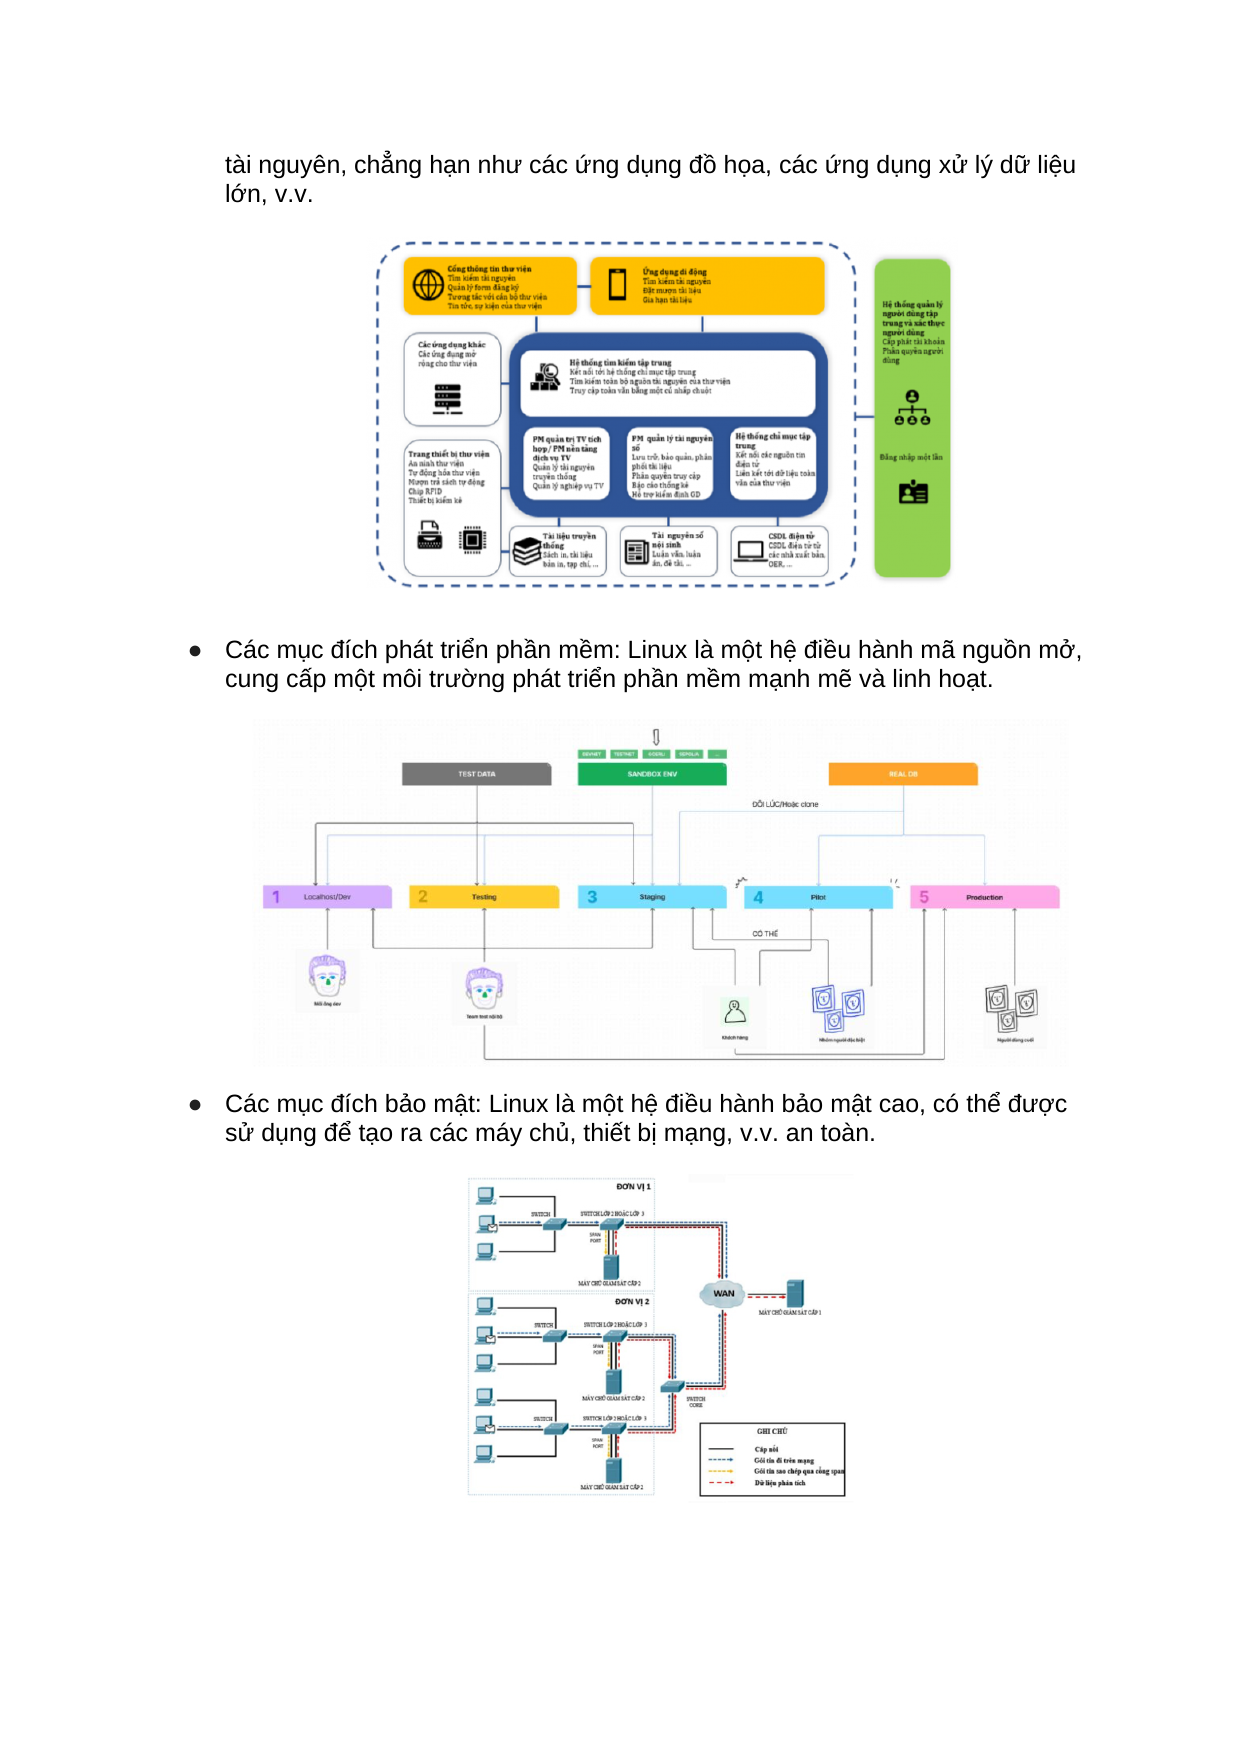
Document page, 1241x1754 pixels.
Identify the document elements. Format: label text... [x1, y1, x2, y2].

list Các mục đích phát triển phần mềm: Linux là một hệ điều hành mã nguồn mở, cung cấp một môi trường phát triển phần mềm mạnh mẽ và linh hoạt. [187, 635, 1090, 692]
list Các mục đích bảo mật: Linux là một hệ điều hành bảo mật cao, có thể được sử dụng để tạo ra các máy chủ, thiết bị mạng, v.v. an toàn. [187, 1089, 1090, 1147]
picture [246, 715, 1069, 1067]
picture [461, 1170, 854, 1503]
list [187, 150, 1090, 207]
picture [357, 230, 958, 612]
